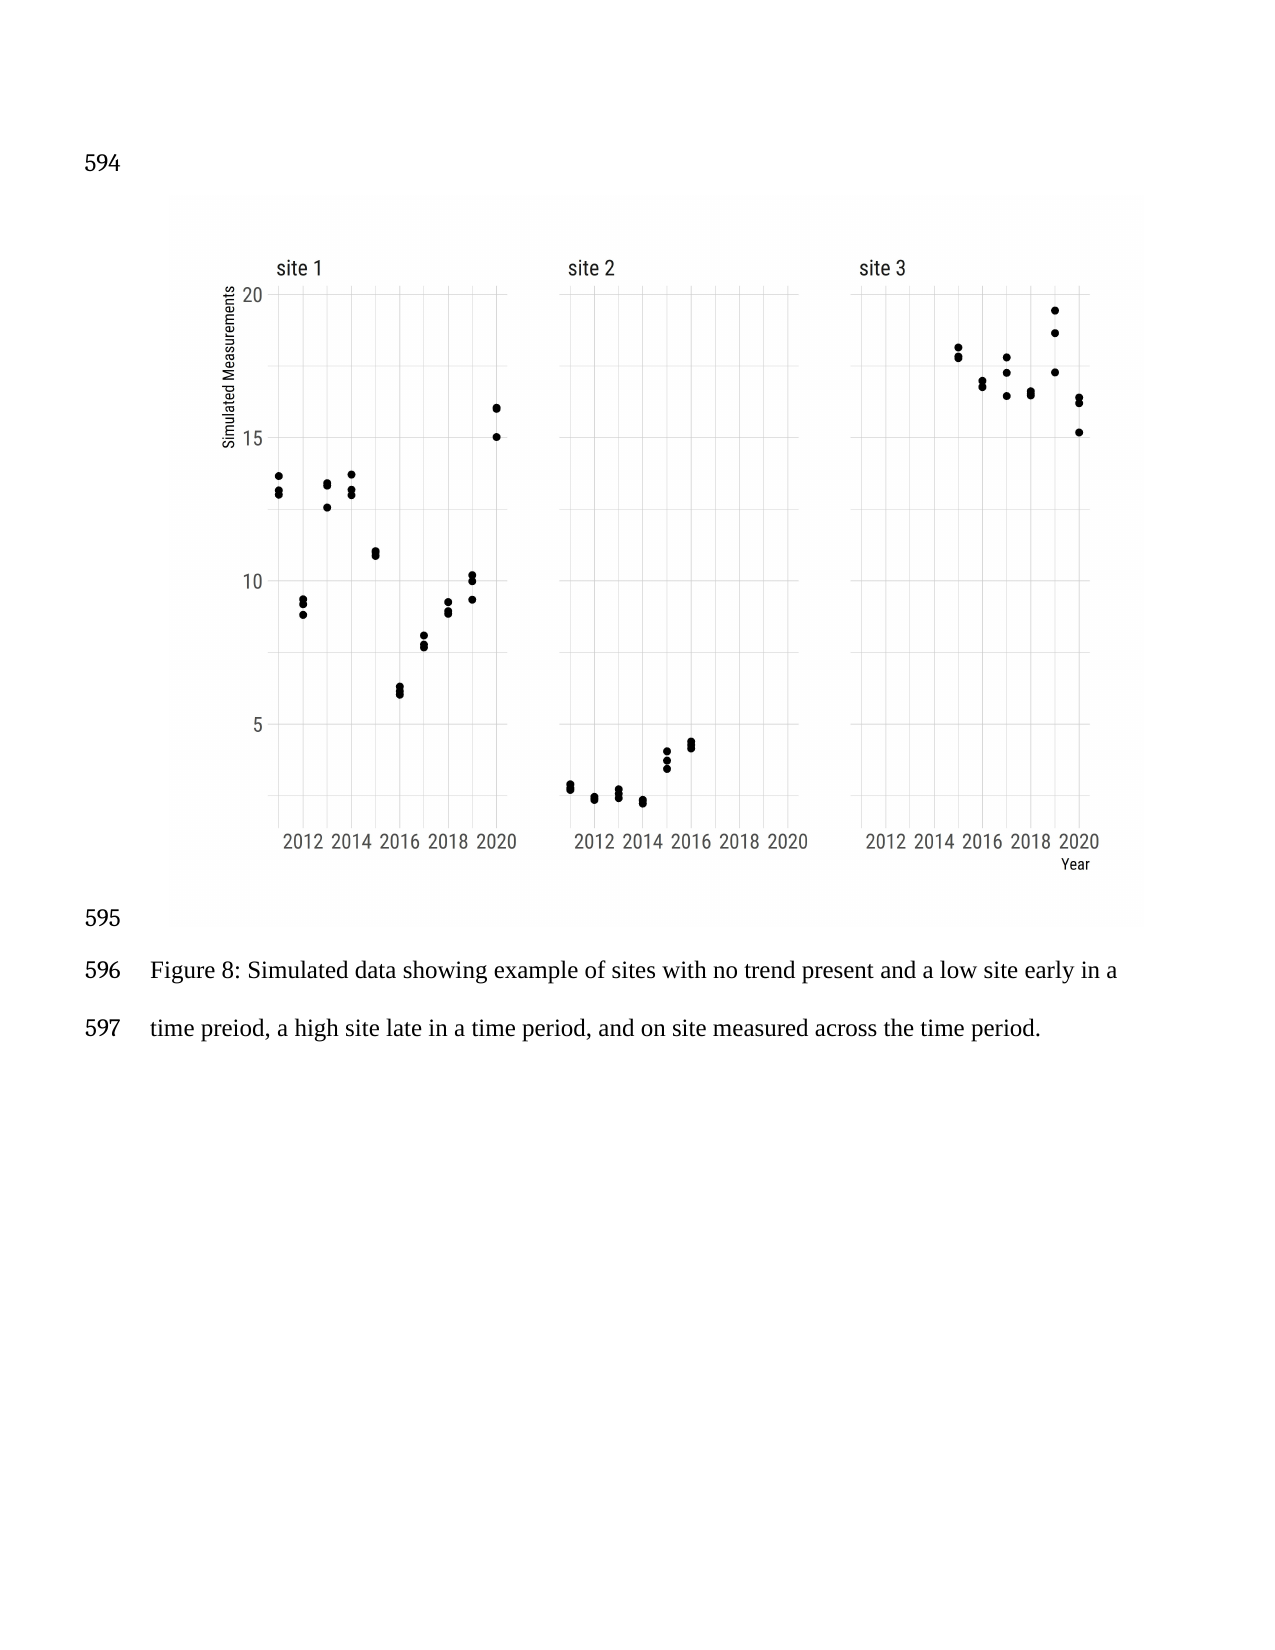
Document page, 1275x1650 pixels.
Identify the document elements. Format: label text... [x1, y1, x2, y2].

picture [168, 195, 1144, 927]
